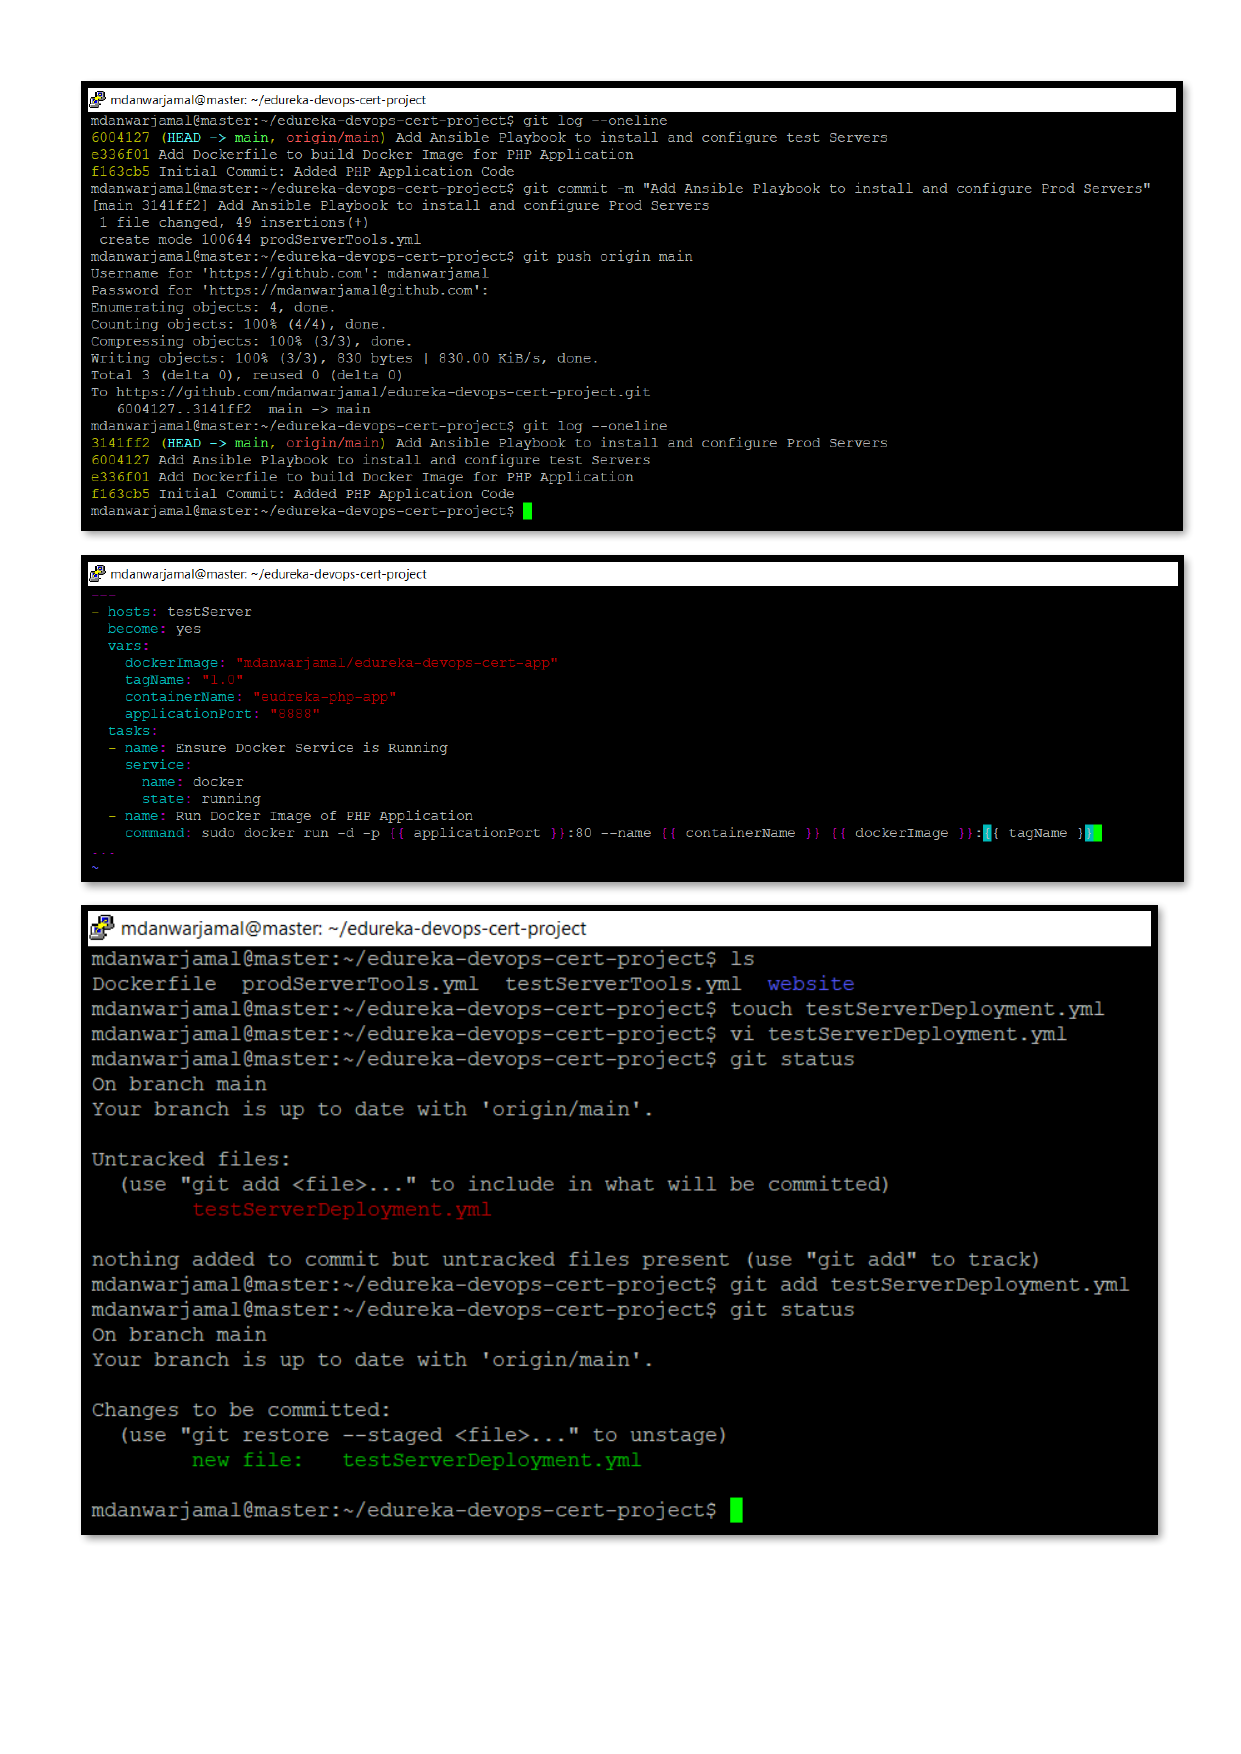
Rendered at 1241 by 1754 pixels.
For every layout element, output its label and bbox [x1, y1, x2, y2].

text [75, 75, 1165, 1552]
picture [88, 562, 1178, 875]
picture [88, 911, 1151, 1528]
picture [88, 88, 1176, 525]
